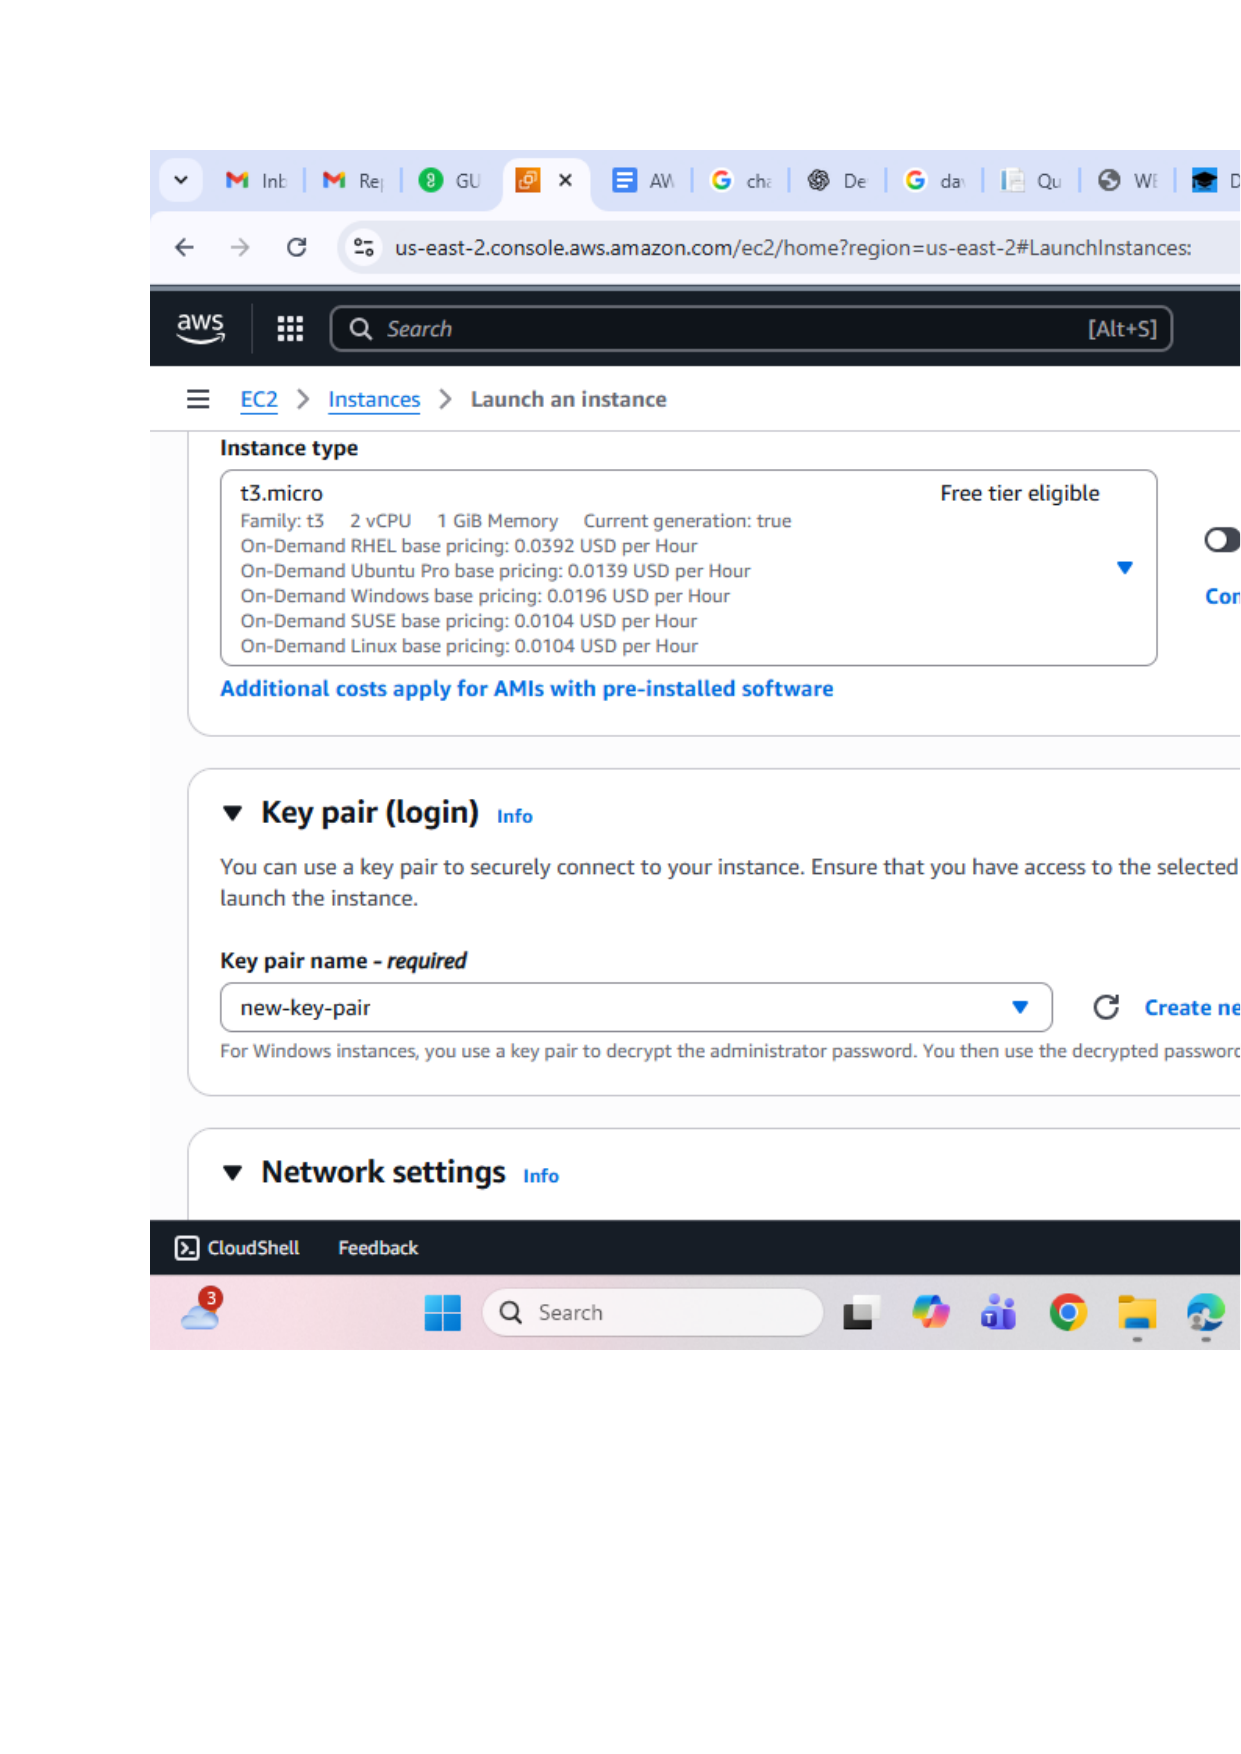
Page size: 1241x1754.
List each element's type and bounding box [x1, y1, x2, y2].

picture [150, 150, 1241, 1350]
